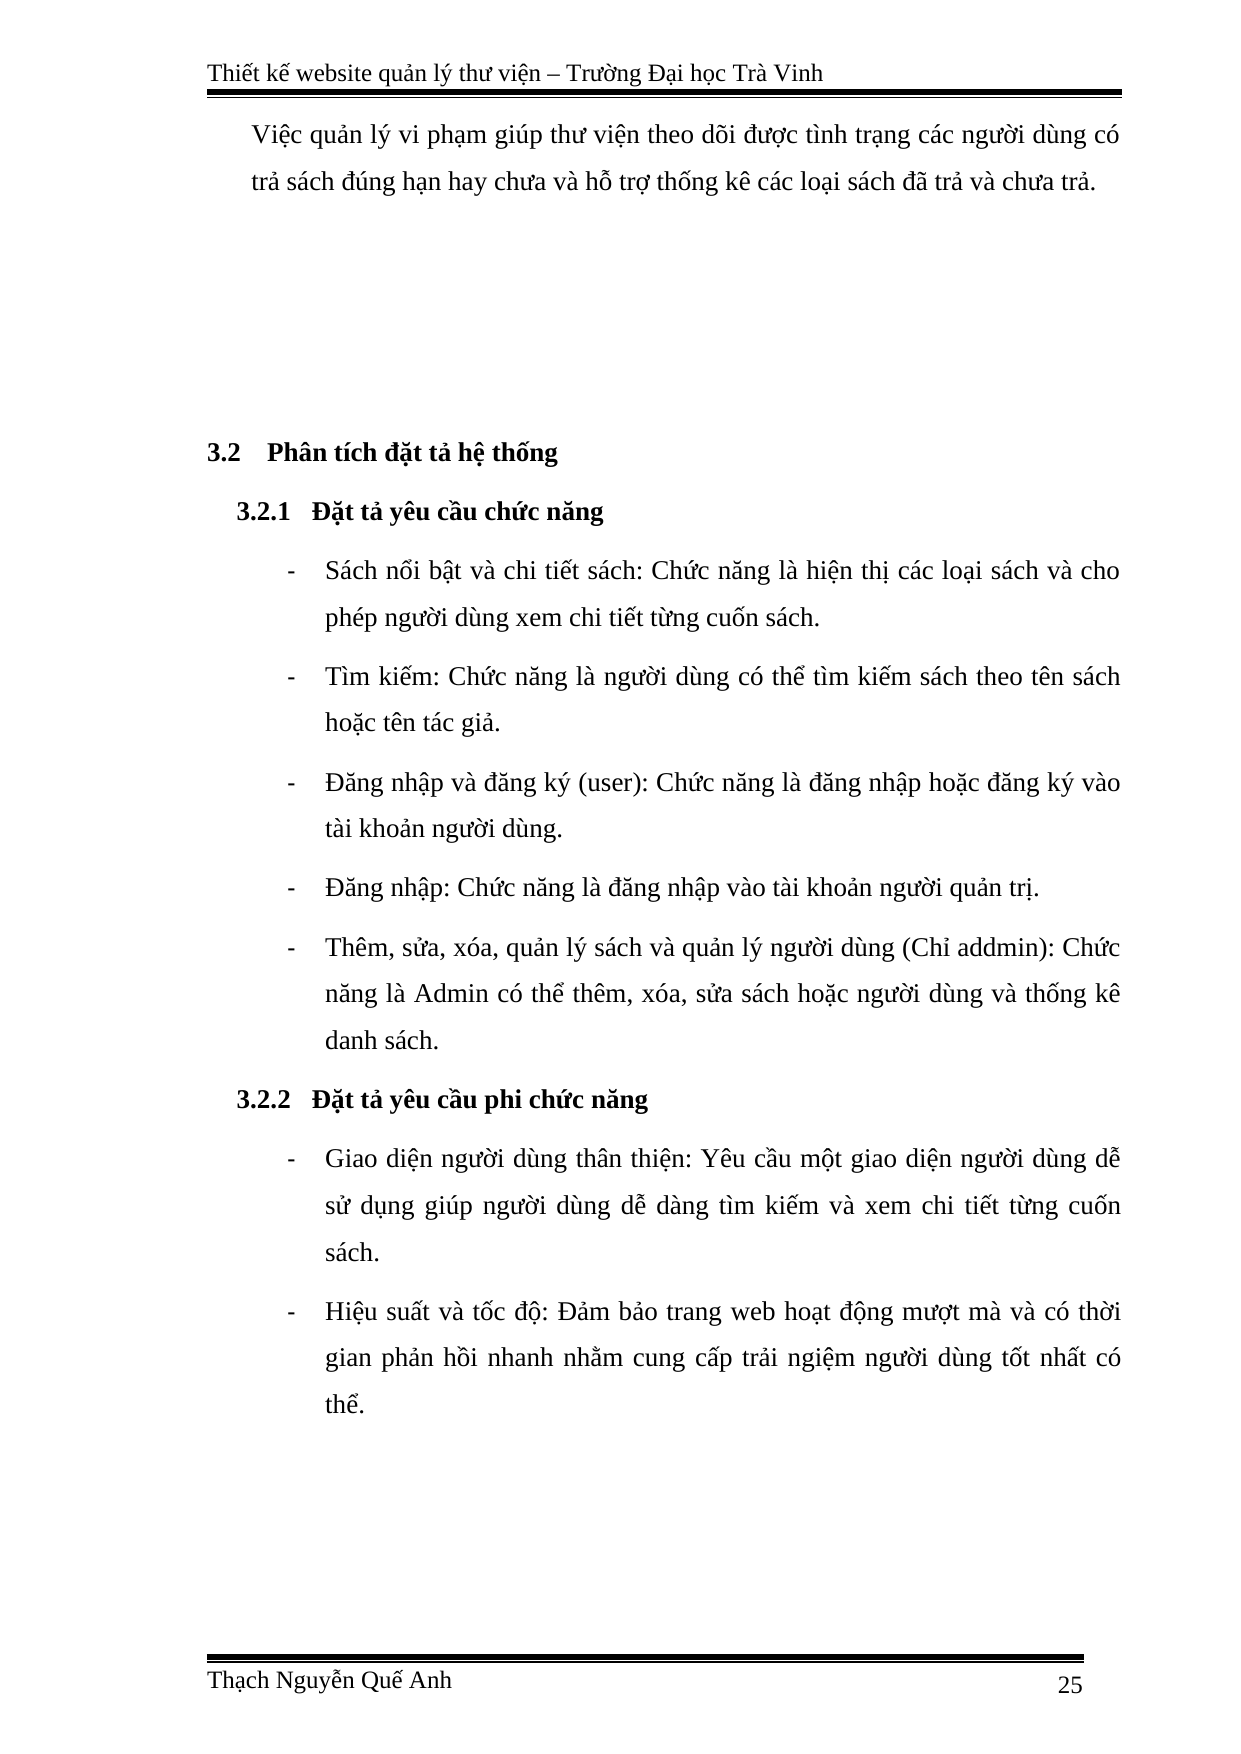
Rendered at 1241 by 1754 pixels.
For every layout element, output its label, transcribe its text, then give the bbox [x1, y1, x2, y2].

list Sách nổi bật và chi tiết sách: Chức năng là hiện thị các loại sách và cho phép người dùng xem chi tiết từng cuốn sách. [287, 554, 1122, 632]
list Giao diện người dùng thân thiện: Yêu cầu một giao diện người dùng dễ sử dụng giúp người dùng dễ dàng tìm kiếm và xem chi tiết từng cuốn sách. [287, 1142, 1122, 1267]
text Việc quản lý vi phạm giúp thư viện theo dõi được tình trạng các người dùng có trả sách đúng hạn hay chưa và hỗ trợ thống kê các loại sách đã trả và chưa trả. [251, 118, 1122, 196]
list Đăng nhập và đăng ký (user): Chức năng là đăng nhập hoặc đăng ký vào tài khoản người dùng. [287, 766, 1122, 843]
subtitle Phân tích đặt tả hệ thống [207, 436, 1122, 467]
list Tìm kiếm: Chức năng là người dùng có thể tìm kiếm sách theo tên sách hoặc tên tác giả. [287, 660, 1122, 738]
list Hiệu suất và tốc độ: Đảm bảo trang web hoạt động mượt mà và có thời gian phản hồi nhanh nhằm cung cấp trải ngiệm người dùng tốt nhất có thể. [287, 1295, 1122, 1419]
list Thêm, sửa, xóa, quản lý sách và quản lý người dùng (Chỉ addmin): Chức năng là Admin có thể thêm, xóa, sửa sách hoặc người dùng và thống kê danh sách. [287, 931, 1122, 1055]
subtitle Đặt tả yêu cầu chức năng [236, 495, 1122, 526]
subtitle Đặt tả yêu cầu phi chức năng [236, 1083, 1122, 1114]
list Đăng nhập: Chức năng là đăng nhập vào tài khoản người quản trị. [287, 871, 1122, 903]
